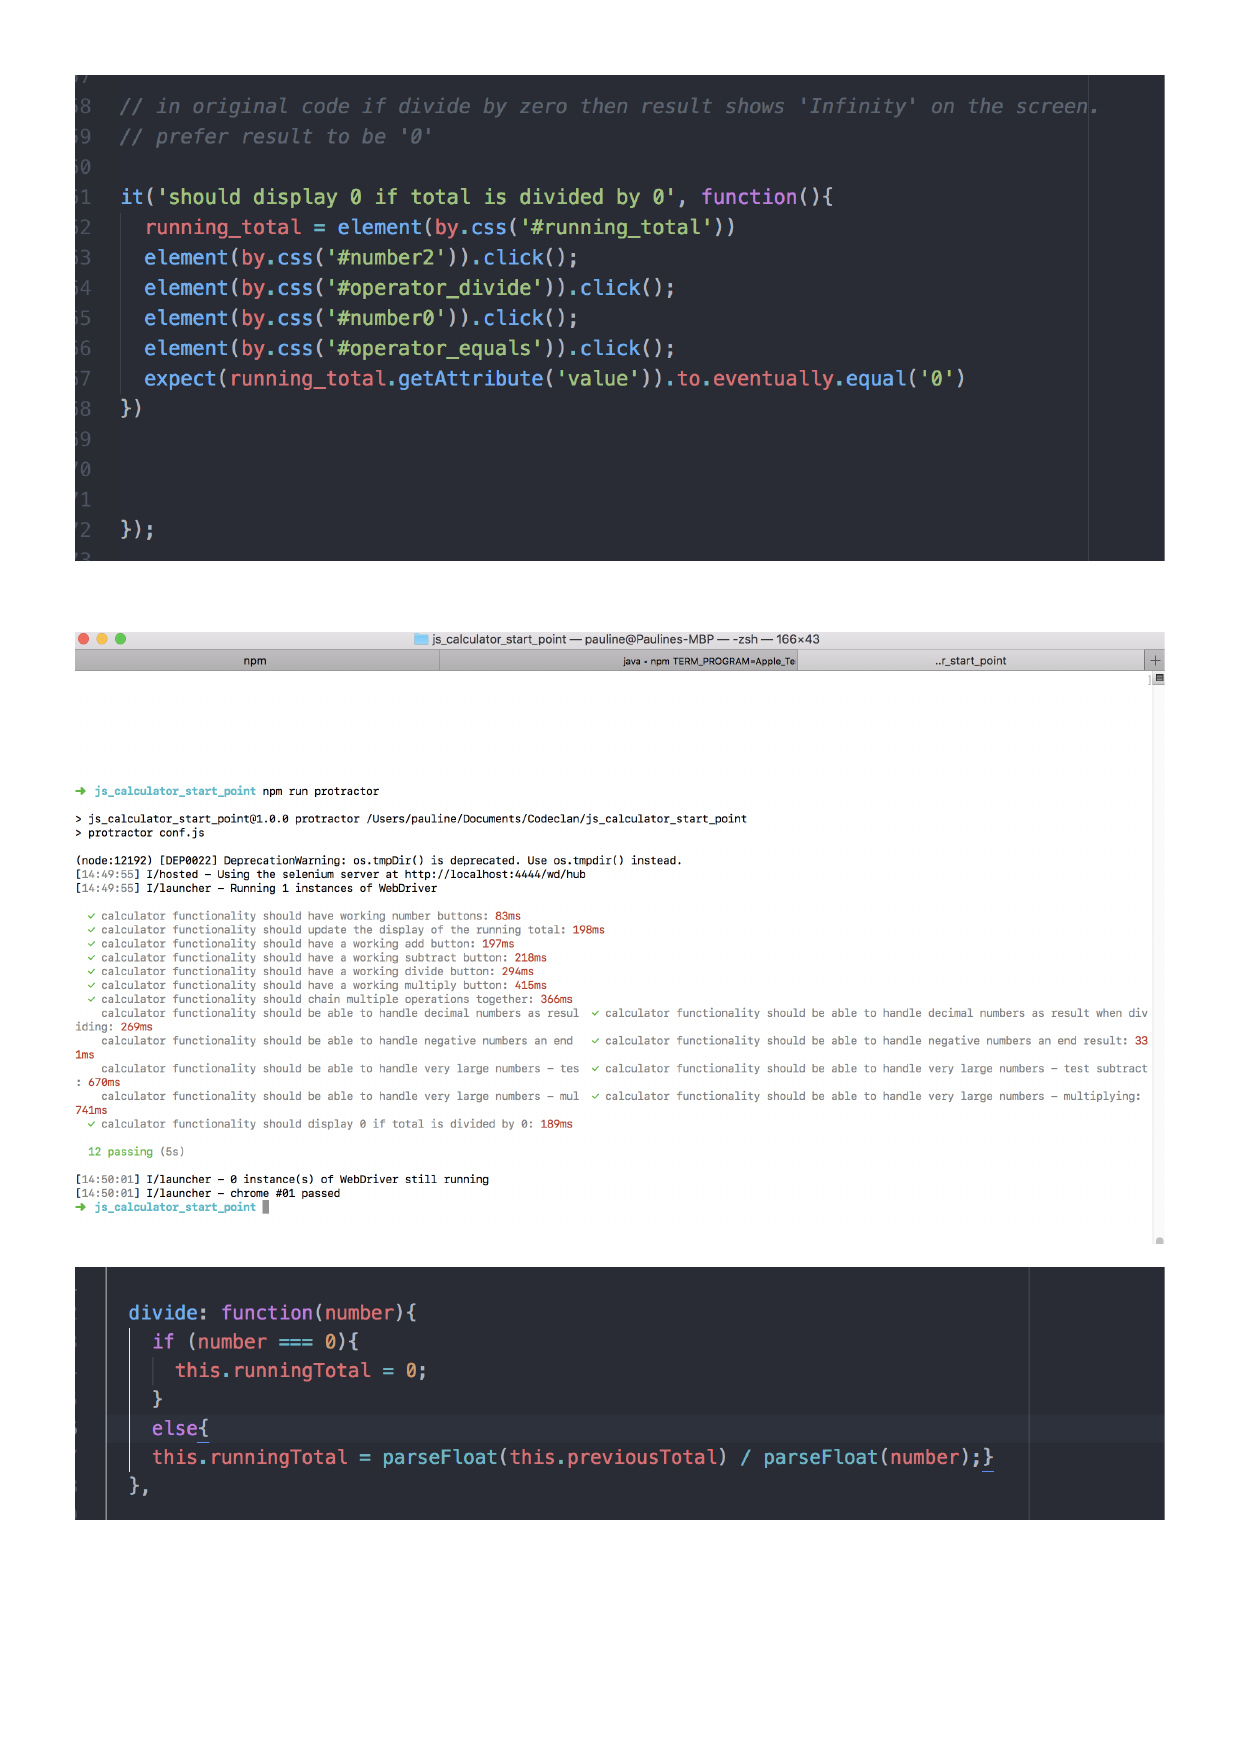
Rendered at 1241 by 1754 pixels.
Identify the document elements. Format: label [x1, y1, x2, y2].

picture [75, 1267, 1165, 1520]
picture [75, 75, 1165, 561]
picture [75, 632, 1165, 1244]
